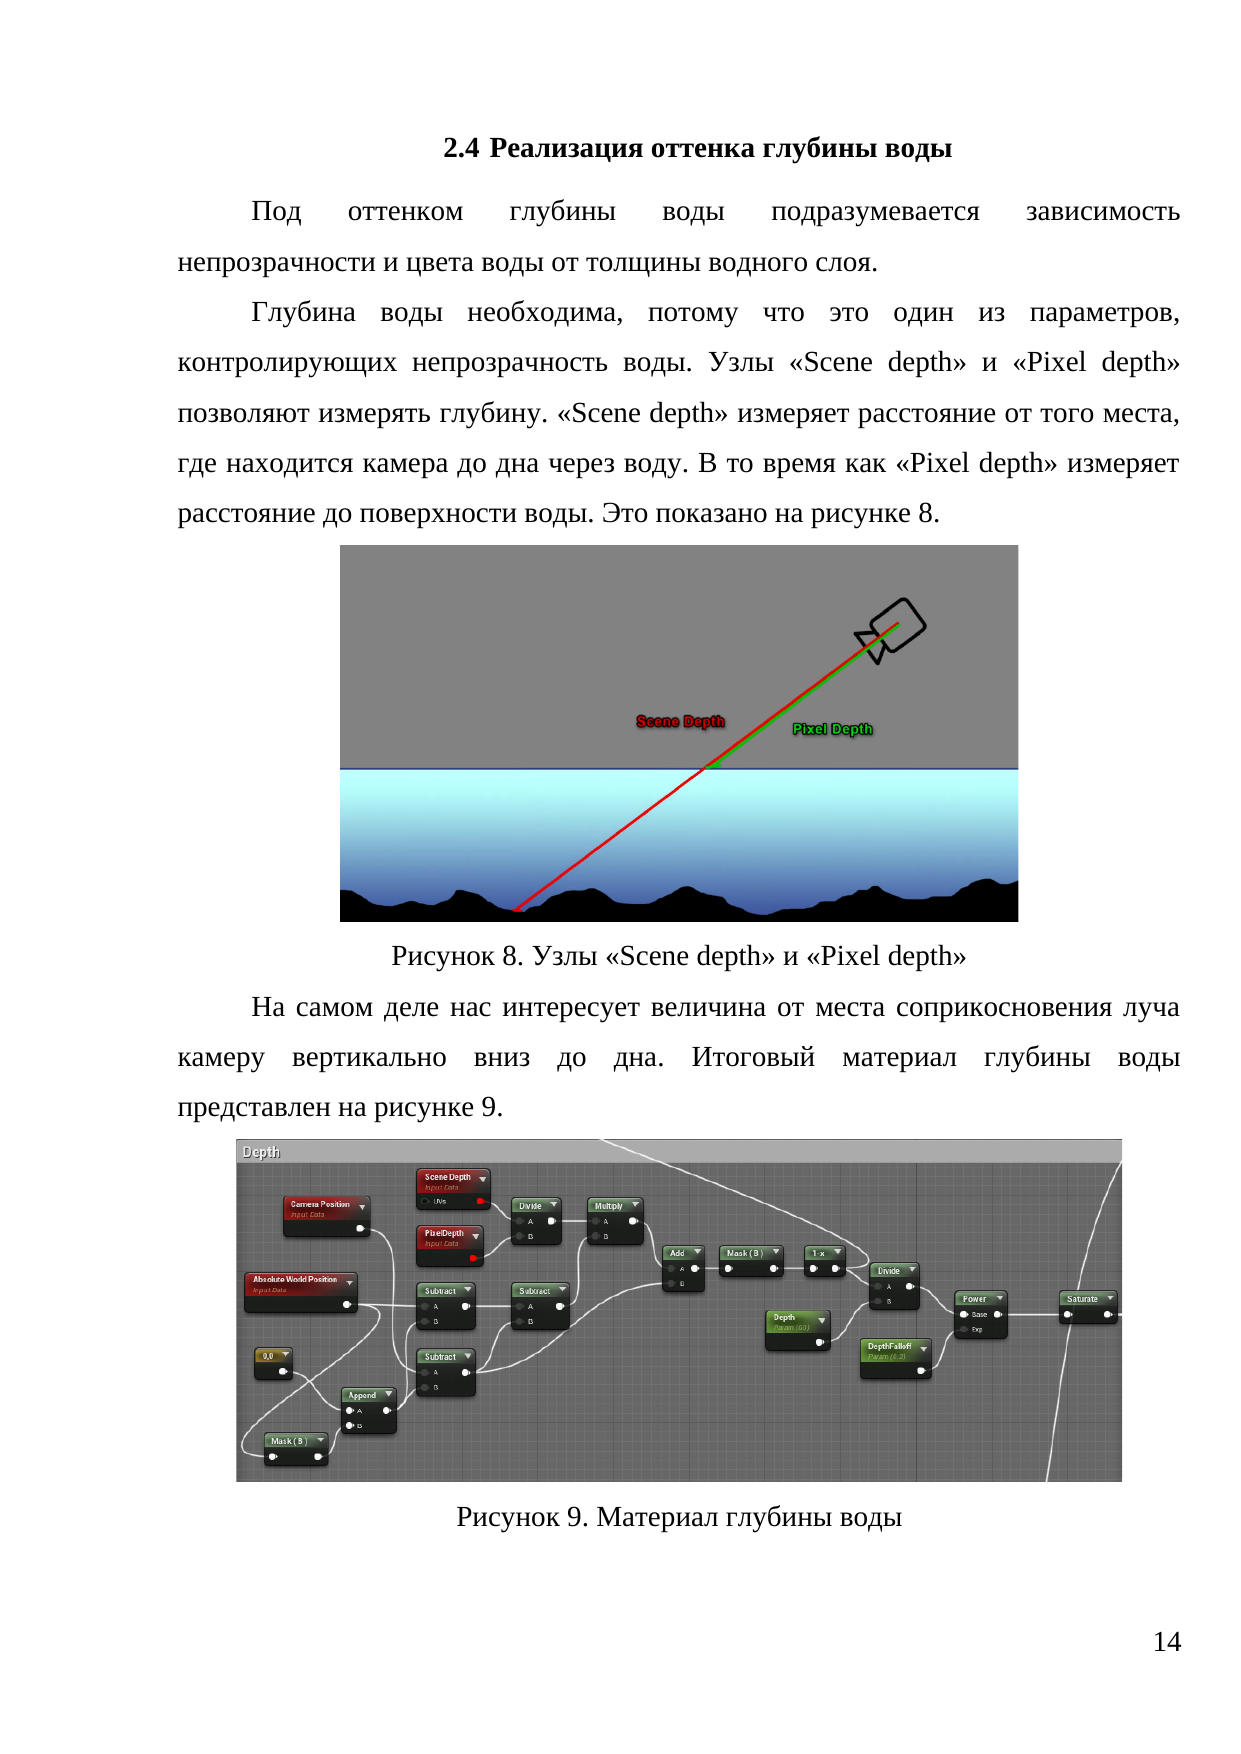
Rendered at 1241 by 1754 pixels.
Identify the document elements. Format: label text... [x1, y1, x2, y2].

text Глубина воды необходима, потому что это один из параметров, контролирующих непрозрачность воды. Узлы «Scene depth» и «Pixel depth» позволяют измерять глубину. «Scene depth» измеряет расстояние от того места, где находится камера до дна через воду. В то время как «Pixel depth» измеряет расстояние до поверхности воды. Это показано на рисунке 8. [177, 294, 1181, 529]
text Под оттенком глубины воды подразумевается зависимость непрозрачности и цвета воды от толщины водного слоя. [177, 193, 1181, 277]
text На самом деле нас интересует величина от места соприкосновения луча камеру вертикально вниз до дна. Итоговый материал глубины воды представлен на рисунке 9. [177, 989, 1181, 1123]
text Рисунок 8. Узлы «Scene depth» и «Pixel depth» [177, 938, 1181, 972]
list Реализация оттенка глубины воды [215, 131, 1181, 164]
picture [340, 545, 1019, 922]
picture [236, 1139, 1123, 1482]
text Рисунок 9. Материал глубины воды [177, 1499, 1181, 1532]
